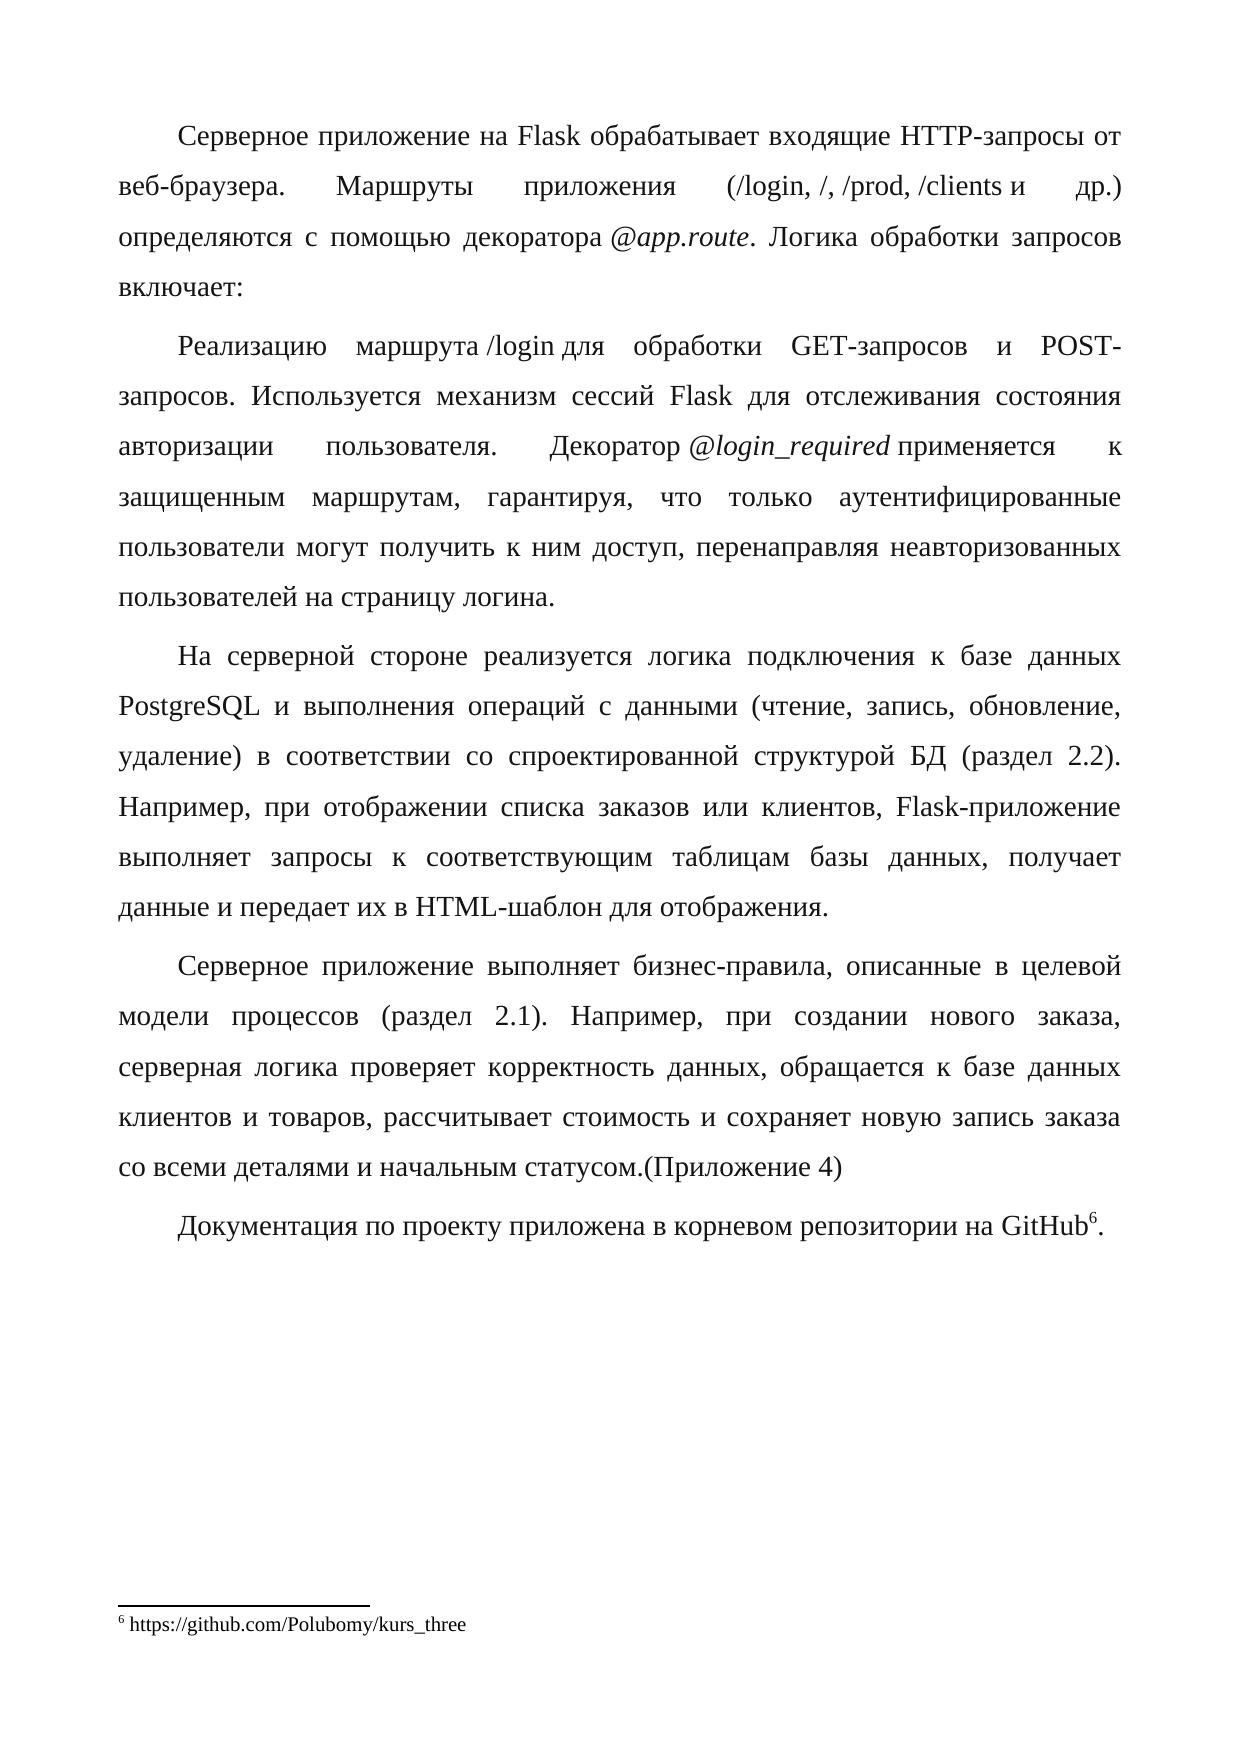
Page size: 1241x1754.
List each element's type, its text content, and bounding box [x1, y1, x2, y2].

text Серверное приложение на Flask обрабатывает входящие HTTP-запросы от веб-браузера. Маршруты приложения (/login, /, /prod, /clients и др.) определяются с помощью декоратора @app.route. Логика обработки запросов включает: [118, 118, 1122, 303]
text Реализацию маршрута /login для обработки GET-запросов и POST-запросов. Используется механизм сессий Flask для отслеживания состояния авторизации пользователя. Декоратор @login_required применяется к защищенным маршрутам, гарантируя, что только аутентифицированные пользователи могут получить к ним доступ, перенаправляя неавторизованных пользователей на страницу логина. [118, 328, 1122, 613]
text На серверной стороне реализуется логика подключения к базе данных PostgreSQL и выполнения операций с данными (чтение, запись, обновление, удаление) в соответствии со спроектированной структурой БД (раздел 2.2). Например, при отображении списка заказов или клиентов, Flask-приложение выполняет запросы к соответствующим таблицам базы данных, получает данные и передает их в HTML-шаблон для отображения. [118, 638, 1122, 923]
text Серверное приложение выполняет бизнес-правила, описанные в целевой модели процессов (раздел 2.1). Например, при создании нового заказа, серверная логика проверяет корректность данных, обращается к базе данных клиентов и товаров, рассчитывает стоимость и сохраняет новую запись заказа со всеми деталями и начальным статусом.(Приложение 4) [118, 948, 1122, 1183]
text Документация по проекту приложена в корневом репозитории на GitHub. [118, 1208, 1122, 1242]
